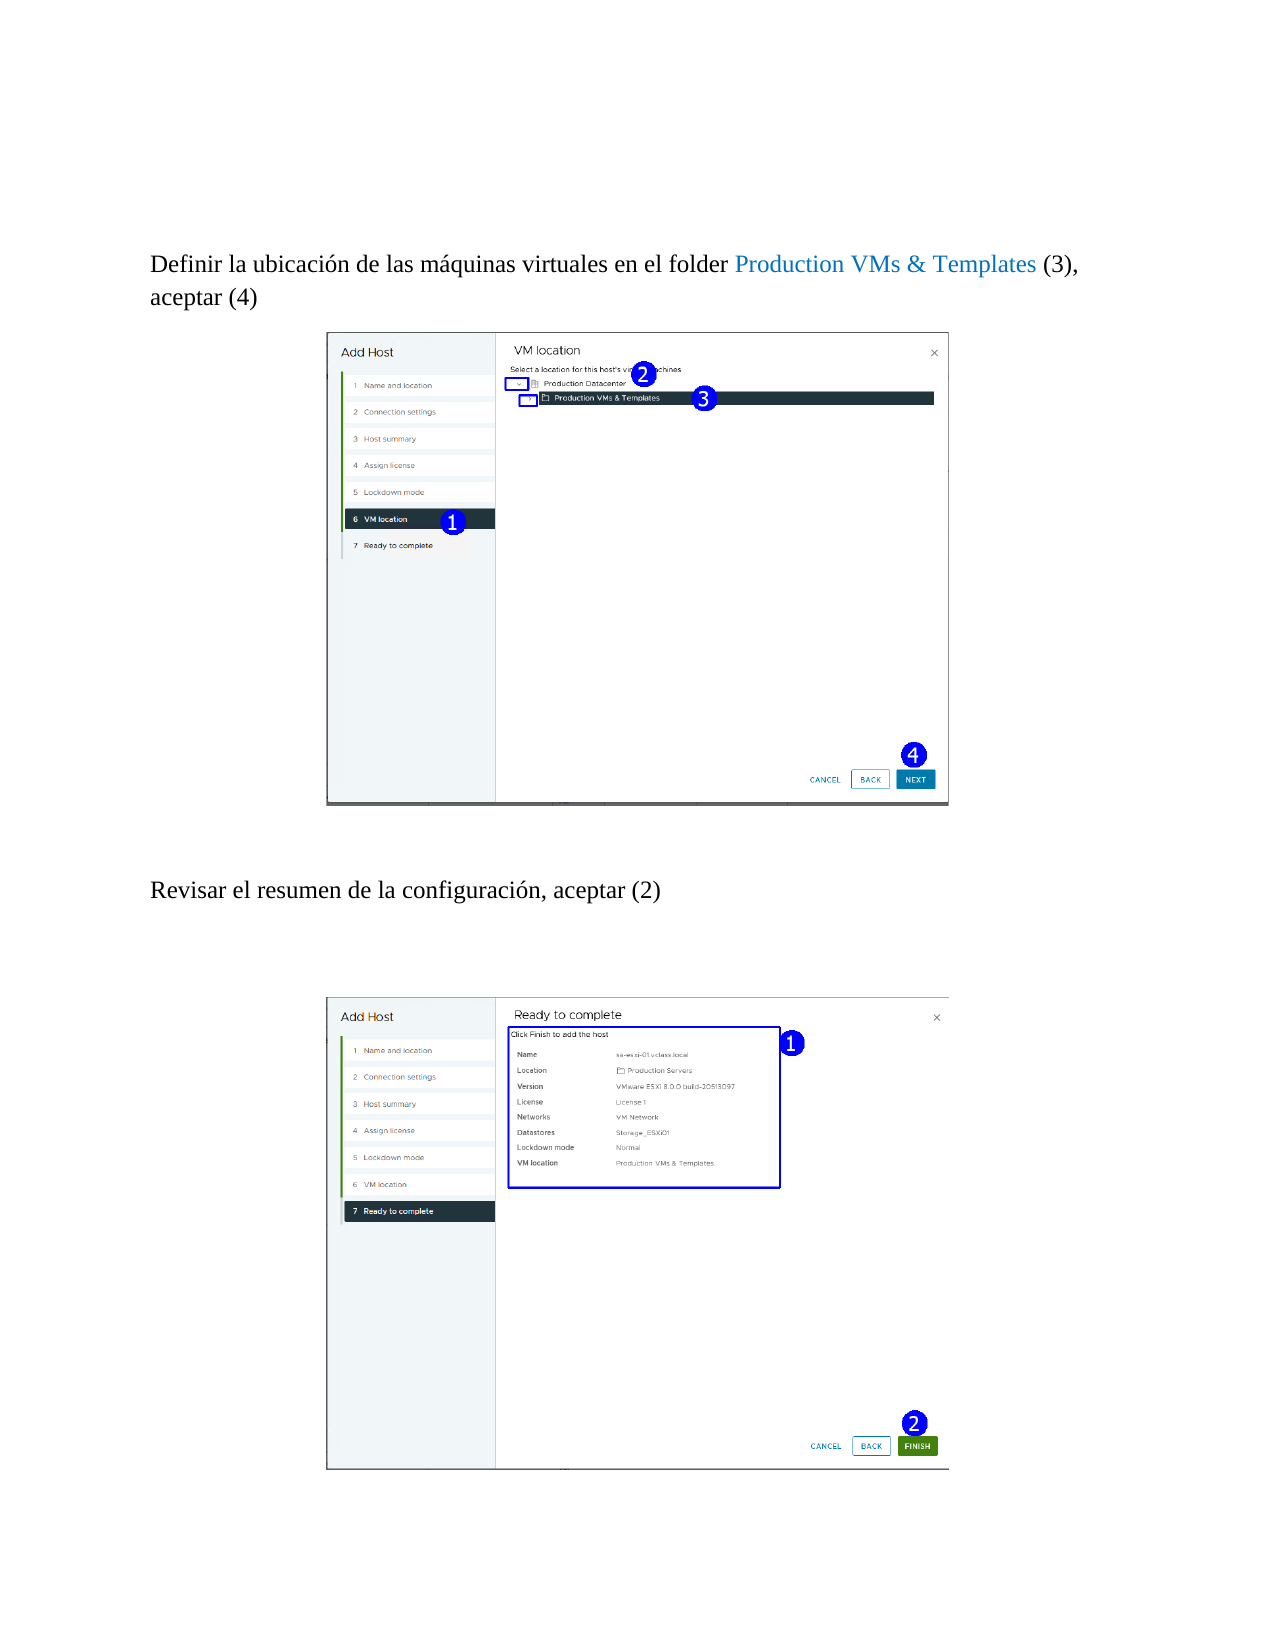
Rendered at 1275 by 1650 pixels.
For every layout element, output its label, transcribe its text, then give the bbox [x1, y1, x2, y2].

picture [326, 997, 949, 1470]
picture [326, 332, 949, 806]
text Revisar el resumen de la configuración, aceptar (2) [150, 876, 1125, 904]
text Definir la ubicación de las máquinas virtuales en el folder Production VMs & Templates (3), aceptar (4) [150, 249, 1125, 311]
